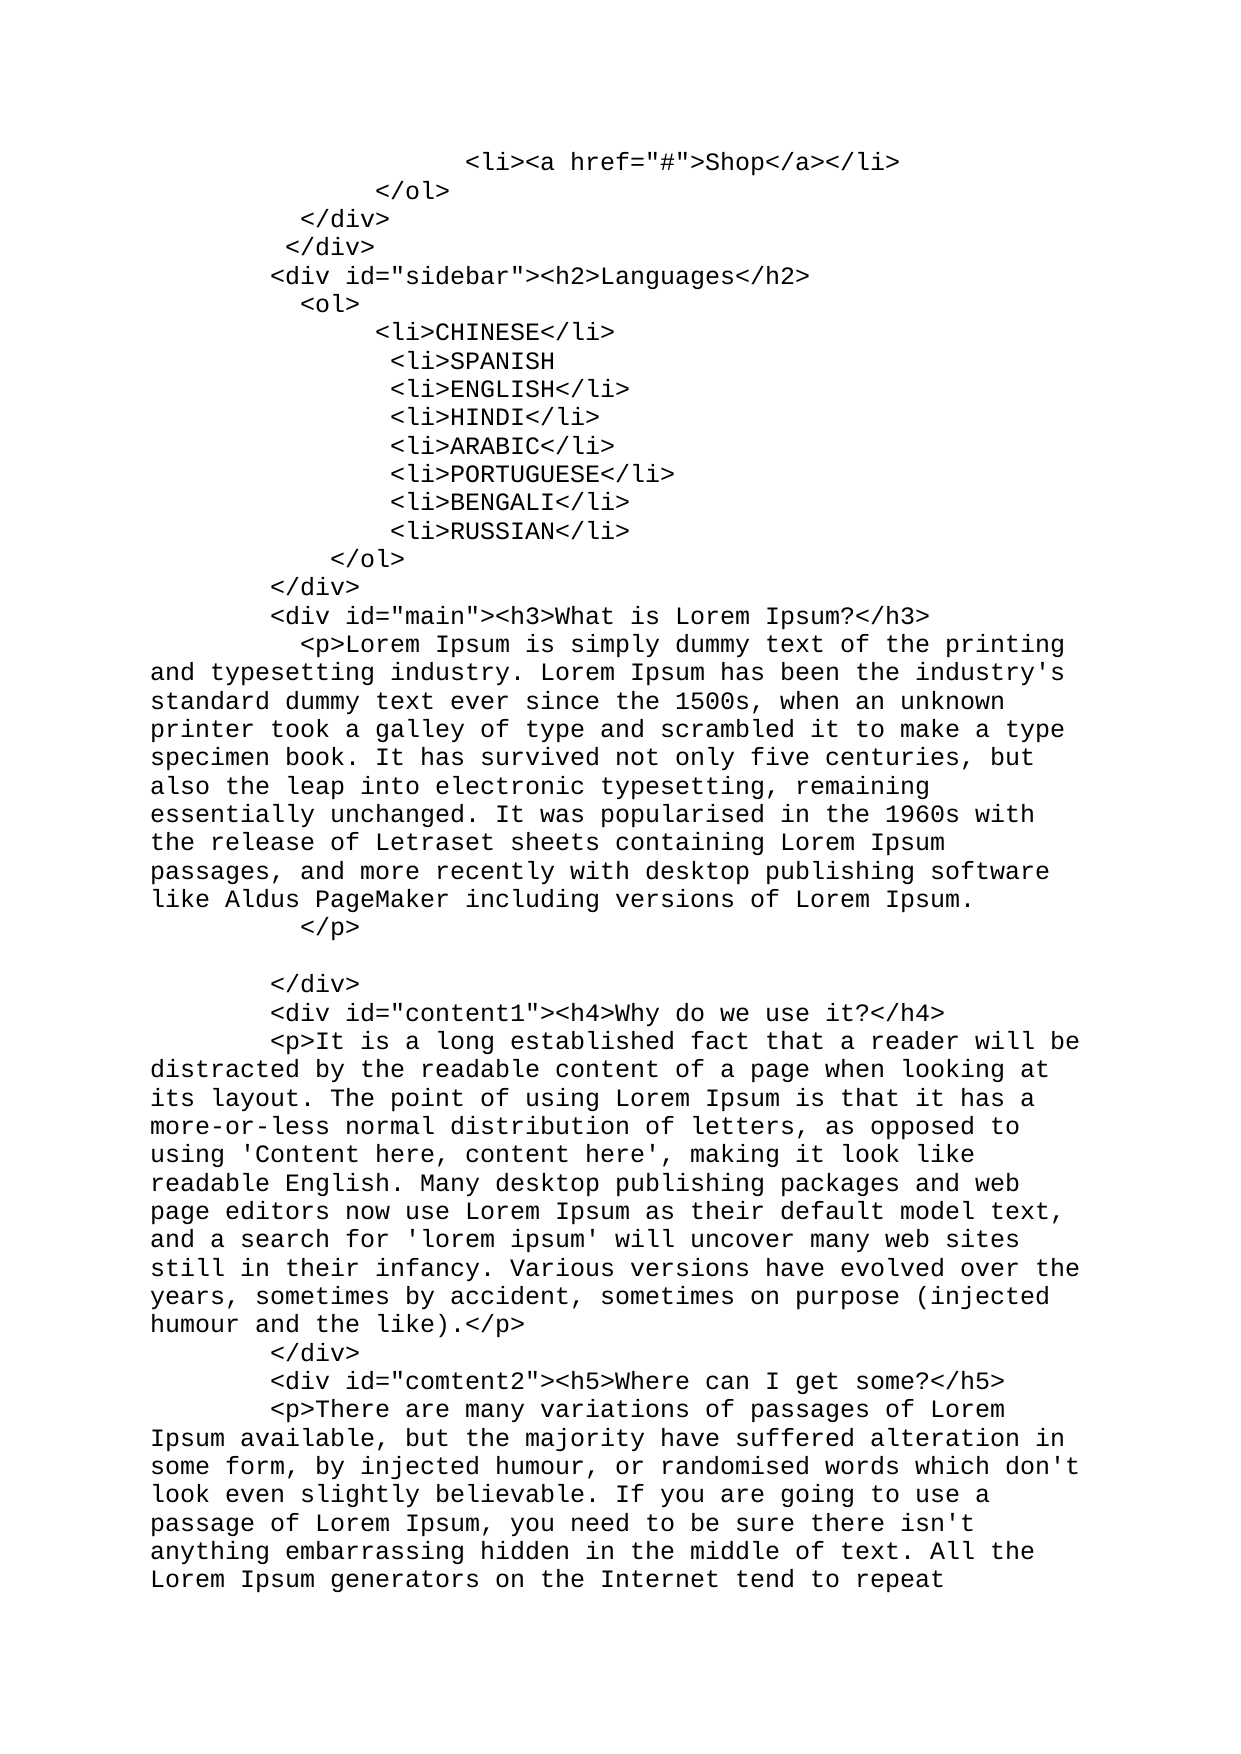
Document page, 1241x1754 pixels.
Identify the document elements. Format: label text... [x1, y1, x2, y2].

text <p>It is a long established fact that a reader will be distracted by the readable content of a page when looking at its layout. The point of using Lorem Ipsum is that it has a more-or-less normal distribution of letters, as opposed to using 'Content here, content here', making it look like readable English. Many desktop publishing packages and web page editors now use Lorem Ipsum as their default model text, and a search for 'lorem ipsum' will uncover many web sites still in their infancy. Various versions have evolved over the years, sometimes by accident, sometimes on purpose (injected humour and the like).</p> [150, 1029, 1090, 1340]
text <li>BENGALI</li> [150, 490, 1090, 518]
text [150, 1397, 1090, 1595]
text <ol> [150, 292, 1090, 320]
text <div id="content1"><h4>Why do we use it?</h4> [150, 1000, 1090, 1029]
text <div id="comtent2"><h5>Where can I get some?</h5> [150, 1369, 1090, 1397]
text </div> [150, 235, 1090, 263]
text </div> [150, 972, 1090, 1000]
text <li>HINDI</li> [150, 405, 1090, 433]
text <li>ARABIC</li> [150, 433, 1090, 462]
text <li>CHINESE</li> [150, 320, 1090, 348]
text <li>RUSSIAN</li> [150, 518, 1090, 547]
text </ol> [150, 547, 1090, 575]
text <li><a href="#">Shop</a></li> [150, 150, 1090, 178]
text <div id="main"><h3>What is Lorem Ipsum?</h3> [150, 603, 1090, 632]
text <li>SPANISH [150, 348, 1090, 377]
text </ol> [150, 178, 1090, 207]
text </p> [150, 915, 1090, 943]
text <p>Lorem Ipsum is simply dummy text of the printing and typesetting industry. Lorem Ipsum has been the industry's standard dummy text ever since the 1500s, when an unknown printer took a galley of type and scrambled it to make a type specimen book. It has survived not only five centuries, but also the leap into electronic typesetting, remaining essentially unchanged. It was popularised in the 1960s with the release of Letraset sheets containing Lorem Ipsum passages, and more recently with desktop publishing software like Aldus PageMaker including versions of Lorem Ipsum. [150, 632, 1090, 915]
text </div> [150, 575, 1090, 603]
text </div> [150, 1340, 1090, 1369]
text </div> [150, 207, 1090, 235]
text <div id="sidebar"><h2>Languages</h2> [150, 263, 1090, 292]
text <li>PORTUGUESE</li> [150, 462, 1090, 490]
text <li>ENGLISH</li> [150, 377, 1090, 405]
